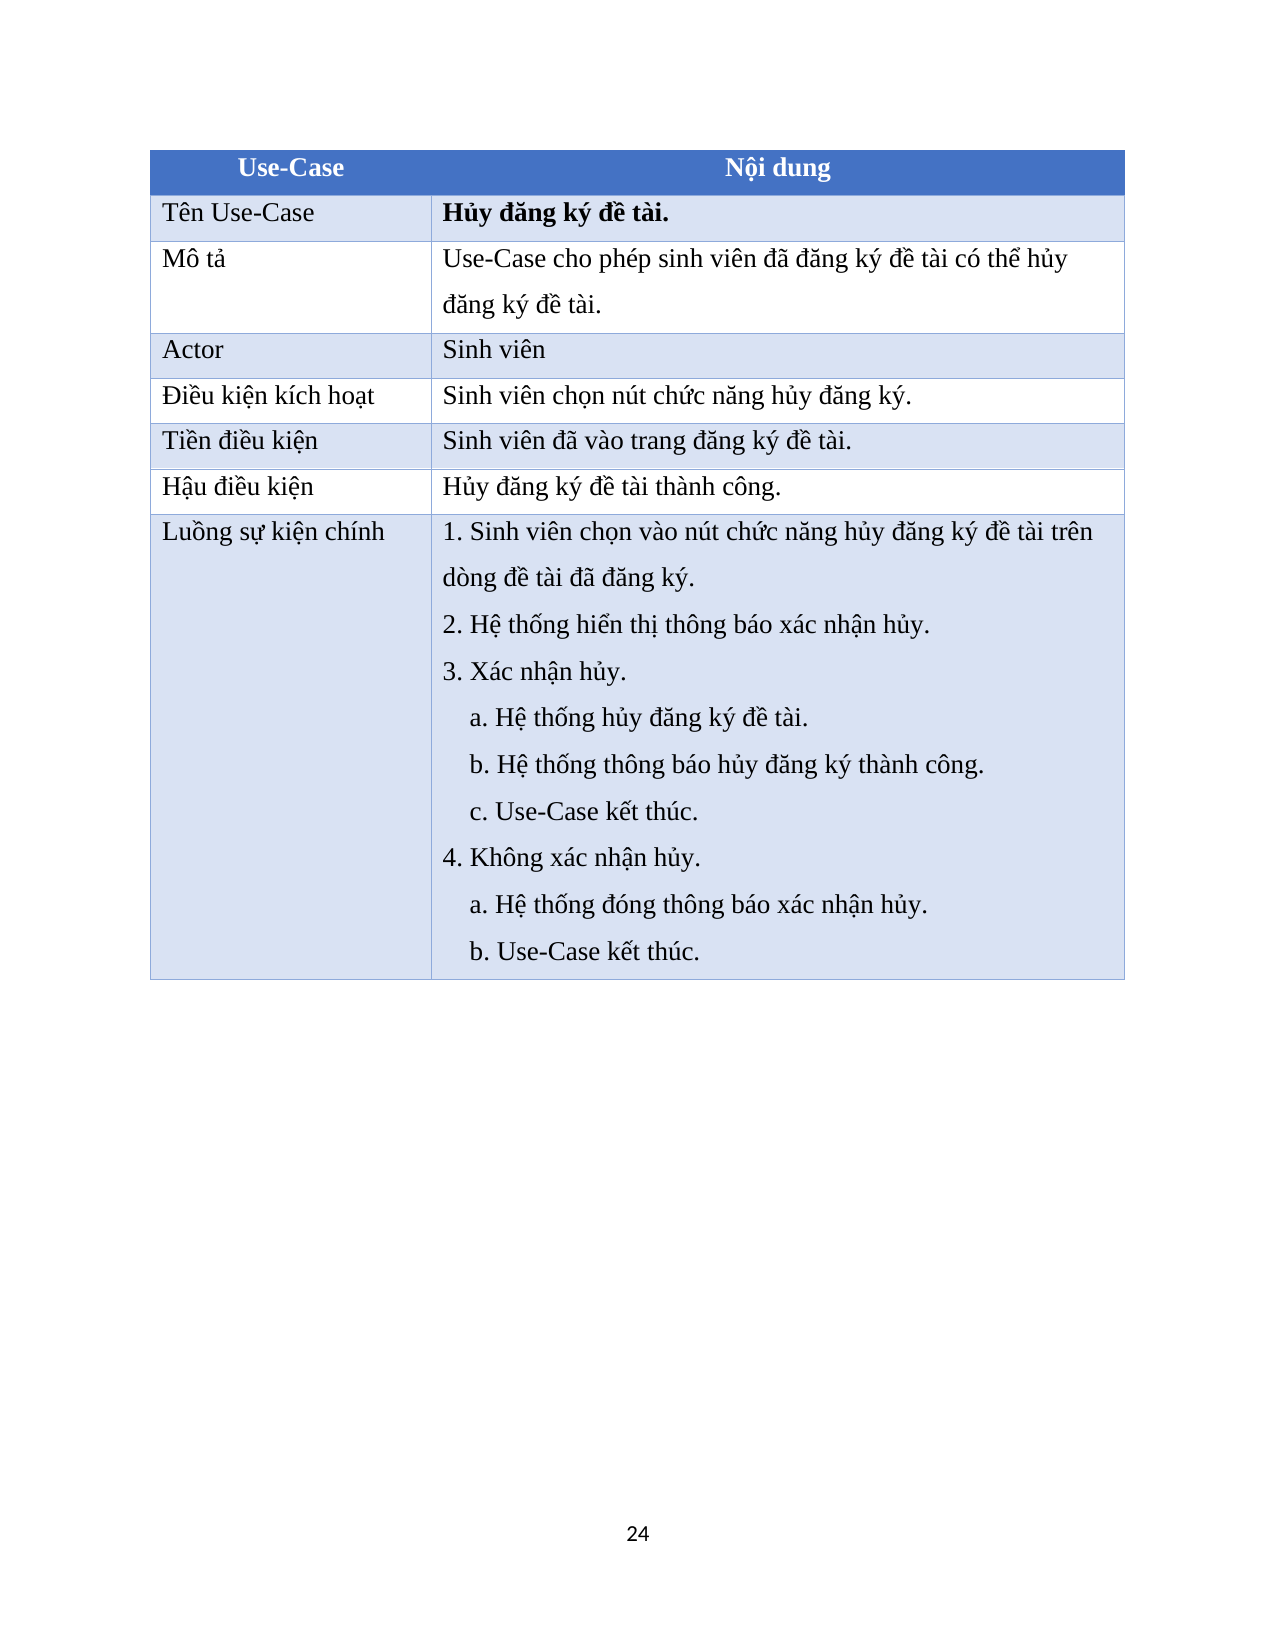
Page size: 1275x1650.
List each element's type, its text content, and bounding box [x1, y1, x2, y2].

table_cell 1. Sinh viên chọn vào nút chức năng hủy đăng ký đề tài trên dòng đề tài đã đăng ký. 2. Hệ thống hiển thị thông báo xác nhận hủy. 3. Xác nhận hủy. a. Hệ thống hủy đăng ký đề tài. b. Hệ thống thông báo hủy đăng ký thành công. c. Use-Case kết thúc. 4. Không xác nhận hủy. a. Hệ thống đóng thông báo xác nhận hủy. b. Use-Case kết thúc. [432, 515, 1124, 979]
table_cell Tiền điều kiện [151, 424, 431, 468]
table_cell Hủy đăng ký đề tài thành công. [432, 470, 1124, 514]
table_cell Actor [151, 334, 431, 378]
table_cell Tên Use-Case [151, 196, 431, 241]
table_cell Hủy đăng ký đề tài. [432, 196, 1124, 241]
table_cell Điều kiện kích hoạt [151, 379, 431, 423]
table_header Nội dung [432, 151, 1124, 195]
table_cell Sinh viên chọn nút chức năng hủy đăng ký. [432, 379, 1124, 423]
table_cell Sinh viên [432, 334, 1124, 378]
table_cell Sinh viên đã vào trang đăng ký đề tài. [432, 424, 1124, 468]
table_cell Use-Case cho phép sinh viên đã đăng ký đề tài có thể hủy đăng ký đề tài. [432, 242, 1124, 333]
table_header Use-Case [151, 151, 431, 195]
table_cell Mô tả [151, 242, 431, 333]
table_cell Luồng sự kiện chính [151, 515, 431, 979]
table_cell Hậu điều kiện [151, 470, 431, 514]
